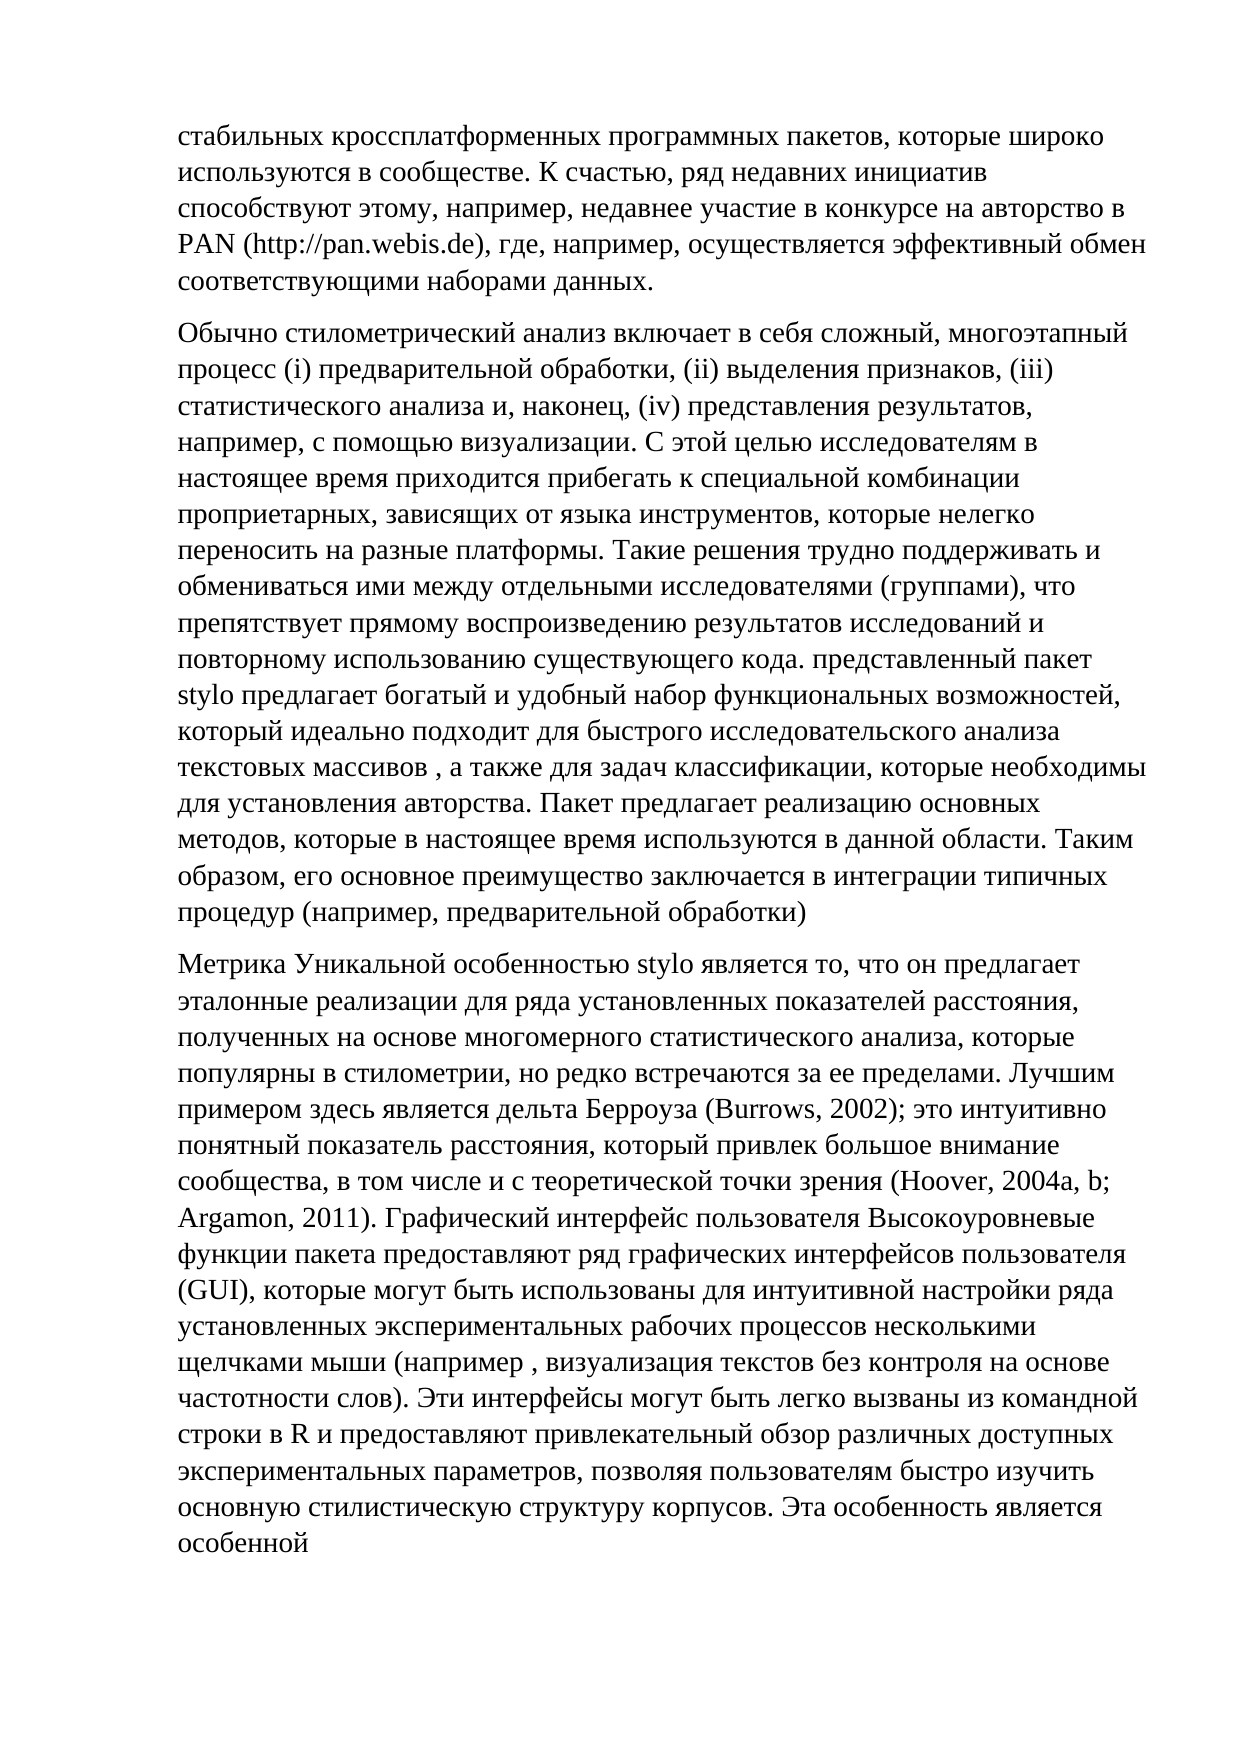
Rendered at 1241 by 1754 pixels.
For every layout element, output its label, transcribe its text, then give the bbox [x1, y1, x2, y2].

text Метрика Уникальной особенностью stylo является то, что он предлагает эталонные реализации для ряда установленных показателей расстояния, полученных на основе многомерного статистического анализа, которые популярны в стилометрии, но редко встречаются за ее пределами. Лучшим примером здесь является дельта Берроуза (Burrows, 2002); это интуитивно понятный показатель расстояния, который привлек большое внимание сообщества, в том числе и с теоретической точки зрения (Hoover, 2004a, b; Argamon, 2011). Графический интерфейс пользователя Высокоуровневые функции пакета предоставляют ряд графических интерфейсов пользователя (GUI), которые могут быть использованы для интуитивной настройки ряда установленных экспериментальных рабочих процессов несколькими щелчками мыши (например , визуализация текстов без контроля на основе частотности слов). Эти интерфейсы могут быть легко вызваны из командной строки в R и предоставляют привлекательный обзор различных доступных экспериментальных параметров, позволяя пользователям быстро изучить основную стилистическую структуру корпусов. Эта особенность является особенной [177, 947, 1152, 1558]
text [177, 118, 1152, 296]
text Обычно стилометрический анализ включает в себя сложный, многоэтапный процесс (i) предварительной обработки, (ii) выделения признаков, (iii) статистического анализа и, наконец, (iv) представления результатов, например, с помощью визуализации. С этой целью исследователям в настоящее время приходится прибегать к специальной комбинации проприетарных, зависящих от языка инструментов, которые нелегко переносить на разные платформы. Такие решения трудно поддерживать и обмениваться ими между отдельными исследователями (группами), что препятствует прямому воспроизведению результатов исследований и повторному использованию существующего кода. представленный пакет stylo предлагает богатый и удобный набор функциональных возможностей, который идеально подходит для быстрого исследовательского анализа текстовых массивов , а также для задач классификации, которые необходимы для установления авторства. Пакет предлагает реализацию основных методов, которые в настоящее время используются в данной области. Таким образом, его основное преимущество заключается в интеграции типичных процедур (например, предварительной обработки) [177, 316, 1152, 927]
